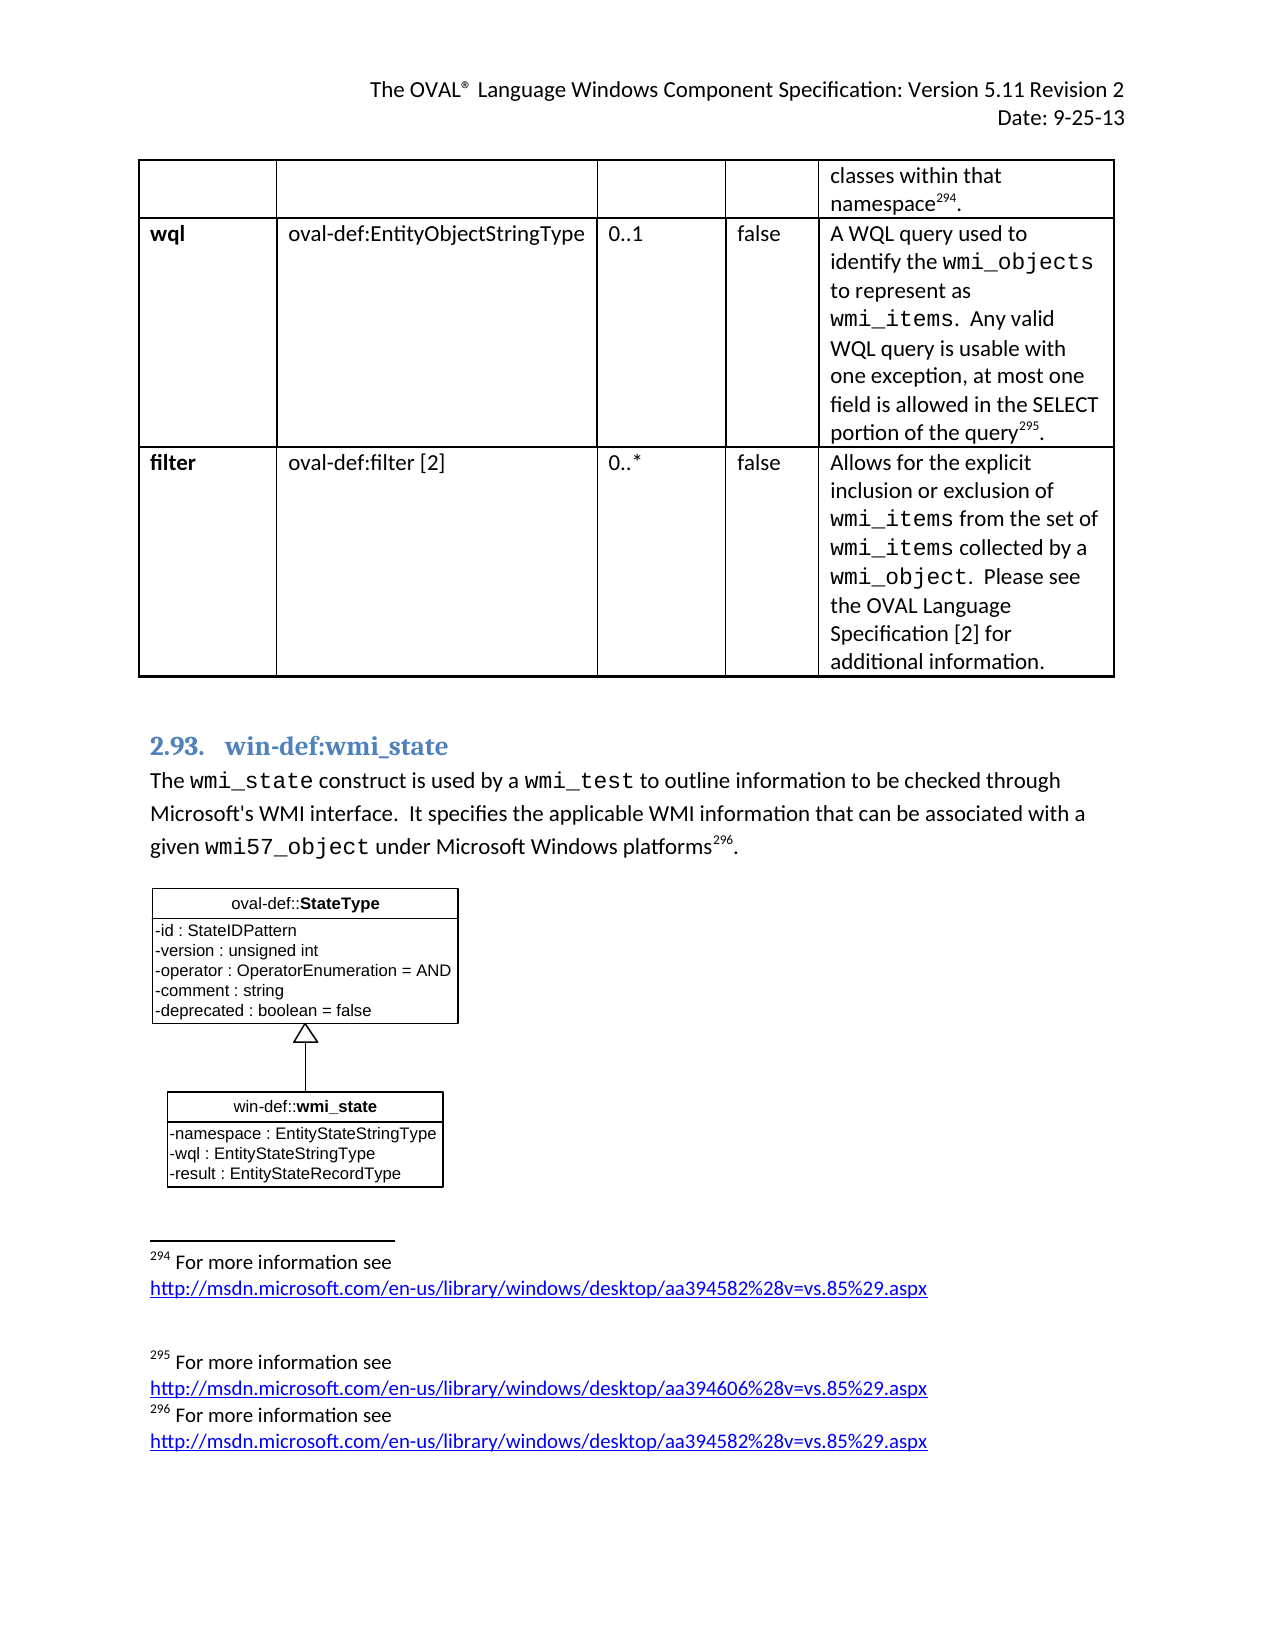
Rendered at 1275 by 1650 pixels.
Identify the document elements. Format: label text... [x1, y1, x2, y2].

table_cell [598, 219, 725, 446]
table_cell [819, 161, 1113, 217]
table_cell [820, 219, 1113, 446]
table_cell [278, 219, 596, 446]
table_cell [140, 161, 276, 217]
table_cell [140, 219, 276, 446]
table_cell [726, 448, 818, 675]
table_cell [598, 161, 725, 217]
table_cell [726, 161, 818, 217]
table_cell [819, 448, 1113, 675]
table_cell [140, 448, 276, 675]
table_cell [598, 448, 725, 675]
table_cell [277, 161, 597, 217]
text The wmi_state construct is used by a wmi_test to outline information to be checked through Microsoft's WMI interface. It specifies the applicable WMI information that can be associated with a given wmi57_object under Microsoft Windows platforms. [150, 766, 1125, 861]
subtitle win-def:wmi_state [150, 731, 1125, 762]
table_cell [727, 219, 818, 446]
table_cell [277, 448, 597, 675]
